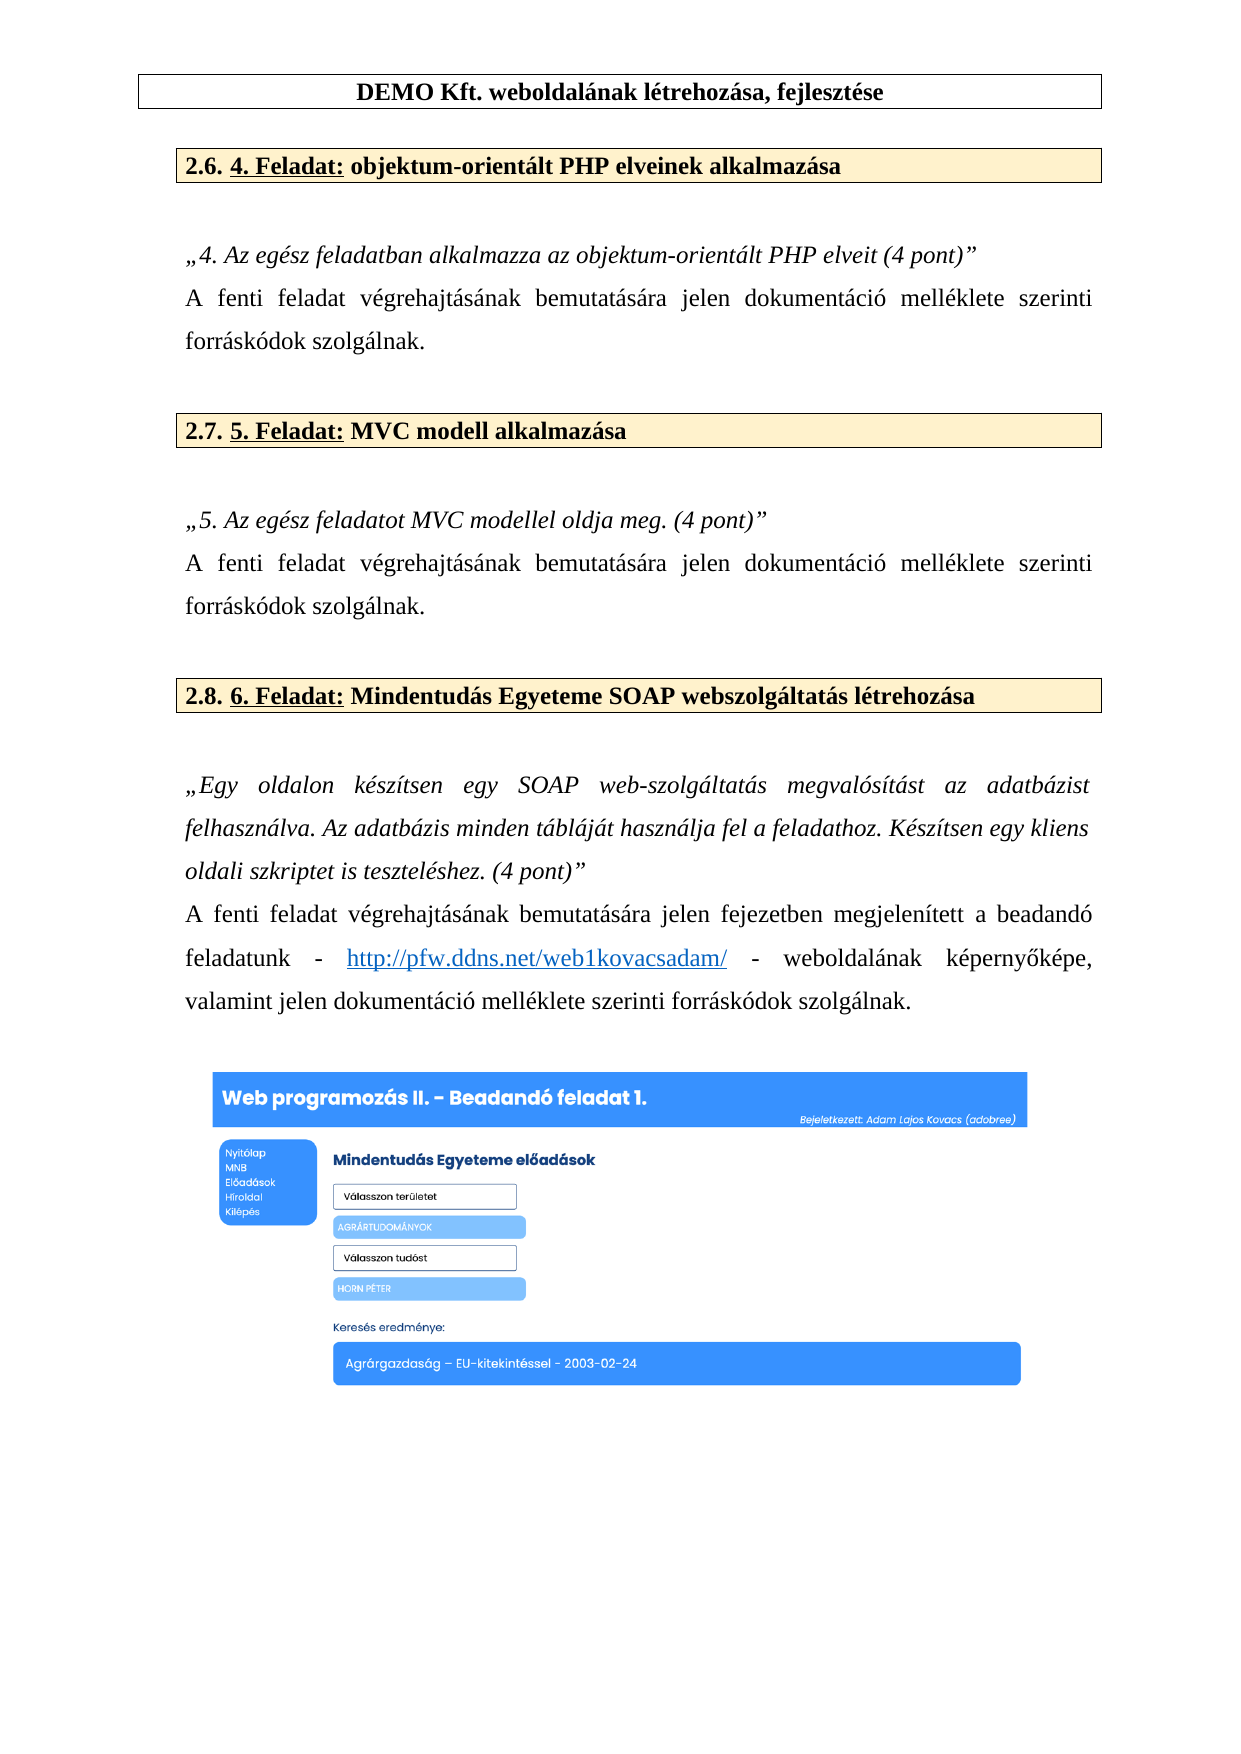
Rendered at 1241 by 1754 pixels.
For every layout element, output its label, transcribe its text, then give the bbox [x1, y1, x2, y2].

text A fenti feladat végrehajtásának bemutatására jelen fejezetben megjelenített a beadandó feladatunk - http://pfw.ddns.net/web1kovacsadam/ - weboldalának képernyőképe, valamint jelen dokumentáció melléklete szerinti forráskódok szolgálnak. [185, 899, 1092, 1014]
text „4. Az egész feladatban alkalmazza az objektum-orientált PHP elveit (4 pont)” [185, 197, 1092, 269]
text A fenti feladat végrehajtásának bemutatására jelen dokumentáció melléklete szerinti forráskódok szolgálnak. [185, 548, 1092, 620]
text „5. Az egész feladatot MVC modellel oldja meg. (4 pont)” [185, 462, 1092, 534]
text A fenti feladat végrehajtásának bemutatására jelen dokumentáció melléklete szerinti forráskódok szolgálnak. [185, 283, 1092, 355]
subtitle 4. Feladat: objektum-orientált PHP elveinek alkalmazása [177, 149, 1101, 182]
picture [212, 1072, 1028, 1396]
subtitle 5. Feladat: MVC modell alkalmazása [177, 414, 1101, 447]
subtitle 6. Feladat: Mindentudás Egyeteme SOAP webszolgáltatás létrehozása [177, 679, 1101, 712]
text „Egy oldalon készítsen egy SOAP web-szolgáltatás megvalósítást az adatbázist felhasználva. Az adatbázis minden tábláját használja fel a feladathoz. Készítsen egy kliens oldali szkriptet is teszteléshez. (4 pont)” [185, 727, 1092, 885]
